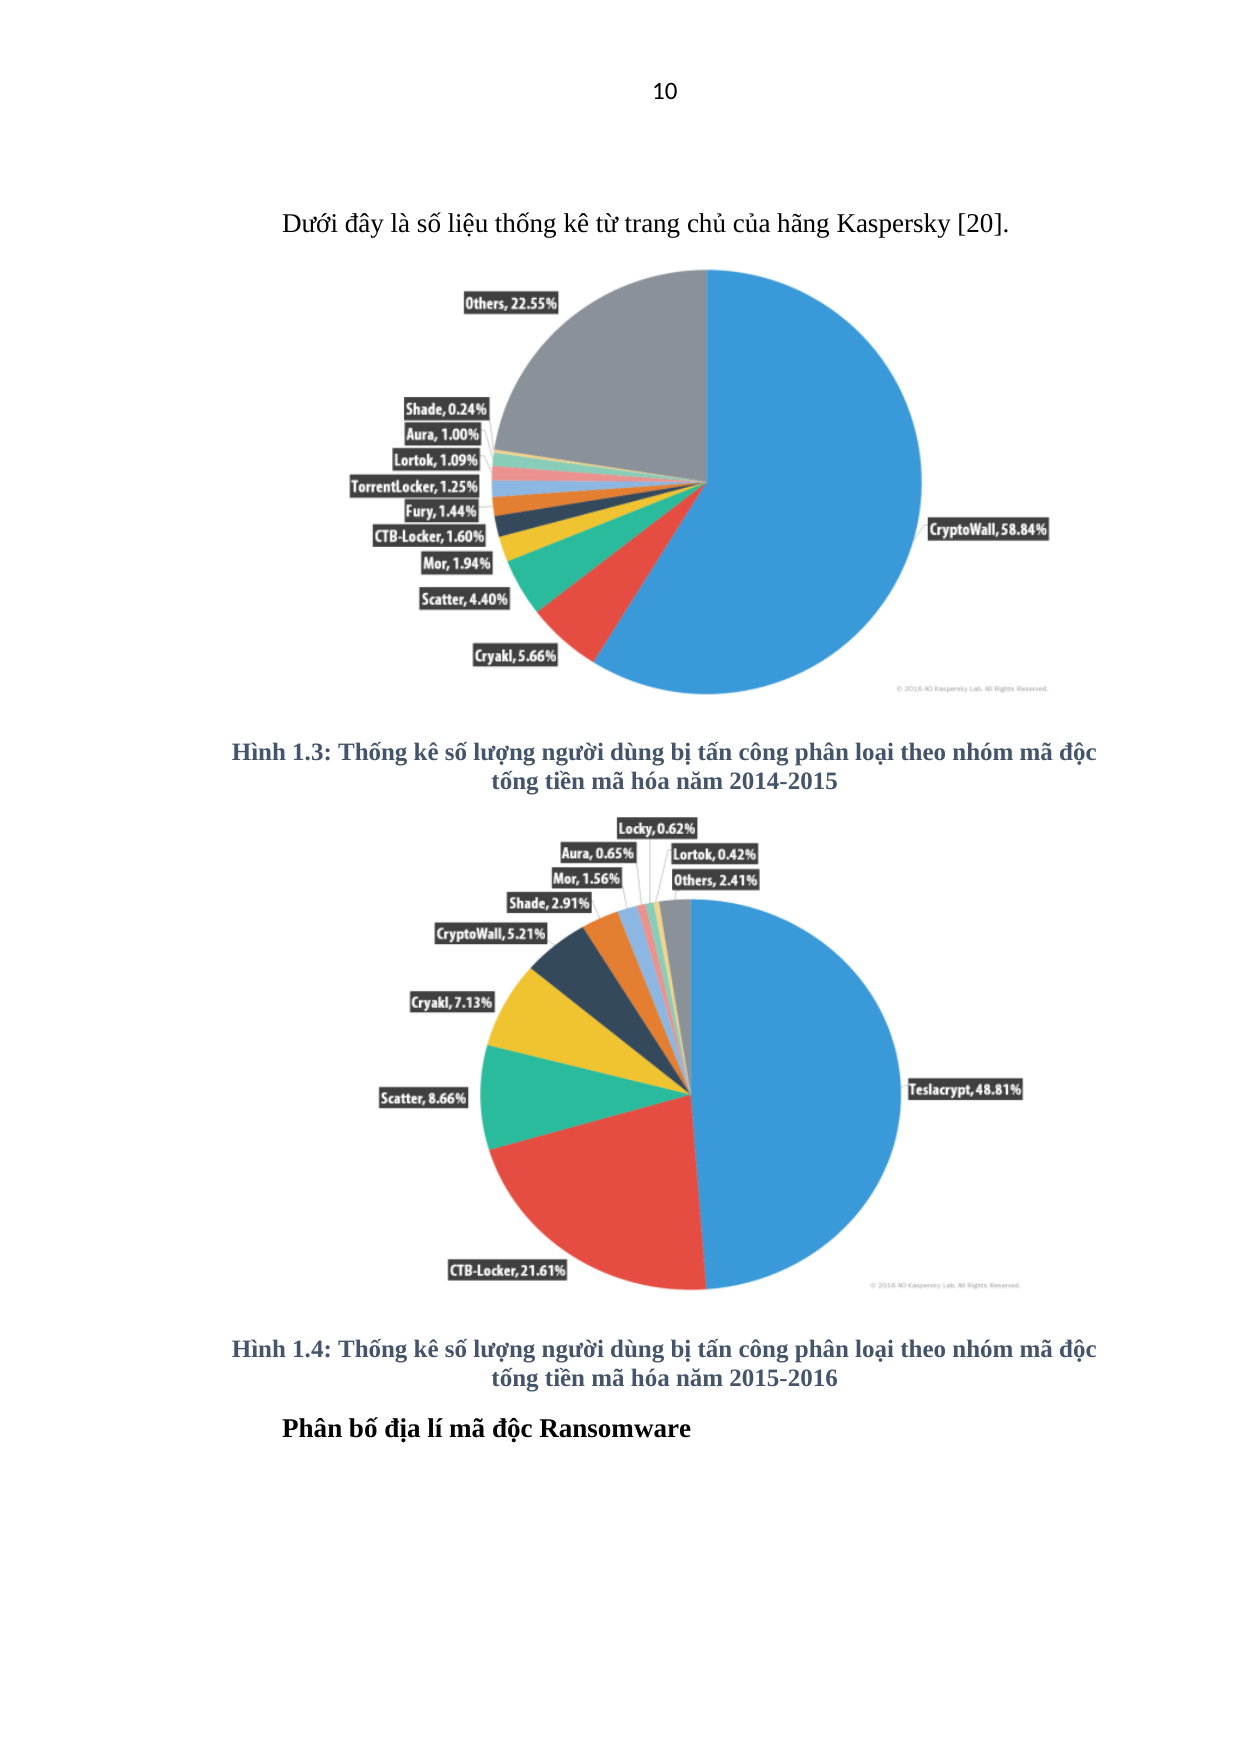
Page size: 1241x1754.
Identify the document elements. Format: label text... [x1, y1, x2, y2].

text Hình 1.4: Thống kê số lượng người dùng bị tấn công phân loại theo nhóm mã độc tống tiền mã hóa năm 2015-2016 [207, 1334, 1122, 1392]
picture [281, 815, 1121, 1294]
picture [281, 265, 1118, 698]
text Phân bố địa lí mã độc Ransomware [207, 1413, 1122, 1444]
text Hình 1.3: Thống kê số lượng người dùng bị tấn công phân loại theo nhóm mã độc tống tiền mã hóa năm 2014-2015 [207, 737, 1122, 795]
text Dưới đây là số liệu thống kê từ trang chủ của hãng Kaspersky [20]. [207, 207, 1122, 238]
